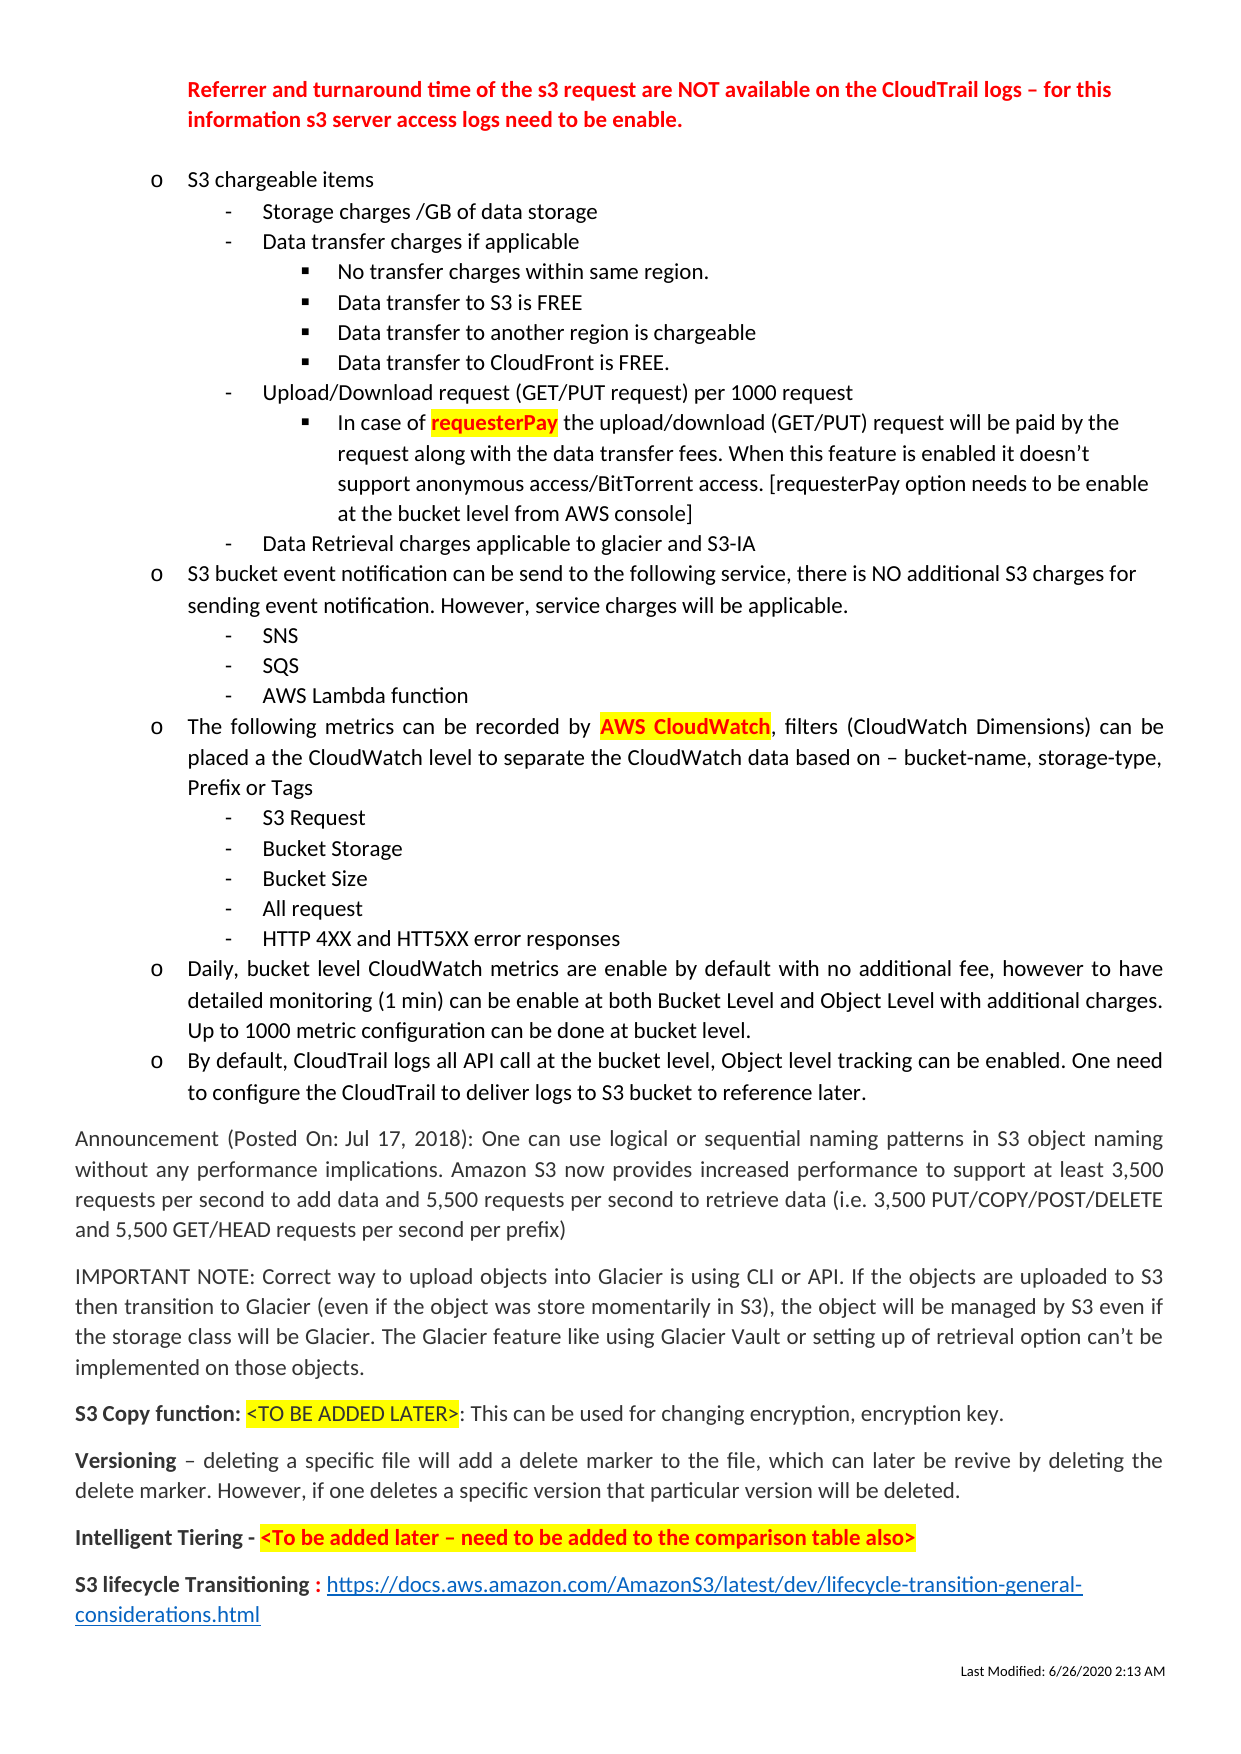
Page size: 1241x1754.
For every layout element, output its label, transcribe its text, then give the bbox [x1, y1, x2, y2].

list Daily, bucket level CloudWatch metrics are enable by default with no additional fee, however to have detailed monitoring (1 min) can be enable at both Bucket Level and Object Level with additional charges. Up to 1000 metric configuration can be done at bucket level. [150, 954, 1165, 1044]
list Data transfer to CloudFront is FREE. [300, 348, 1165, 376]
text Announcement (Posted On: Jul 17, 2018): One can use logical or sequential naming patterns in S3 object naming without any performance implications. Amazon S3 now provides increased performance to support at least 3,500 requests per second to add data and 5,500 requests per second to retrieve data (i.e. 3,500 PUT/COPY/POST/DELETE and 5,500 GET/HEAD requests per second per prefix) [75, 1124, 1165, 1243]
list Upload/Download request (GET/PUT request) per 1000 request [225, 378, 1165, 406]
list By default, CloudTrail logs all API call at the bucket level, Object level tracking can be enabled. One need to configure the CloudTrail to deliver logs to S3 bucket to reference later. [150, 1046, 1165, 1106]
list HTTP 4XX and HTT5XX error responses [225, 924, 1165, 952]
list S3 Request [225, 803, 1165, 832]
list S3 chargeable items [150, 166, 1165, 195]
list Data Retrieval charges applicable to glacier and S3-IA [225, 529, 1165, 557]
text IMPORTANT NOTE: Correct way to upload objects into Glacier is using CLI or API. If the objects are uploaded to S3 then transition to Glacier (even if the object was store momentarily in S3), the object will be managed by S3 even if the storage class will be Glacier. The Glacier feature like using Glacier Vault or setting up of retrieval option can’t be implemented on those objects. [75, 1262, 1165, 1381]
list All request [225, 894, 1165, 922]
list Data transfer charges if applicable [225, 227, 1165, 255]
text Versioning – deleting a specific file will add a delete marker to the file, which can later be revive by deleting the delete marker. However, if one deletes a specific version that particular version will be deleted. [75, 1446, 1165, 1505]
text S3 lifecycle Transitioning : https://docs.aws.amazon.com/AmazonS3/latest/dev/lifecycle-transition-general-considerations.html [75, 1570, 1165, 1629]
list Data transfer to another region is chargeable [300, 318, 1165, 346]
list In case of requesterPay the upload/download (GET/PUT) request will be paid by the request along with the data transfer fees. When this feature is enabled it doesn’t support anonymous access/BitTorrent access. [requesterPay option needs to be enable at the bucket level from AWS console] [300, 408, 1165, 527]
list Referrer and turnaround time of the s3 request are NOT available on the CloudTrail logs – for this information s3 server access logs need to be enable. [187, 75, 1165, 133]
list The following metrics can be recorded by AWS CloudWatch, filters (CloudWatch Dimensions) can be placed a the CloudWatch level to separate the CloudWatch data based on – bucket-name, storage-type, Prefix or Tags [150, 712, 1165, 801]
text Intelligent Tiering - <To be added later – need to be added to the comparison table also> [75, 1523, 1165, 1552]
list Bucket Storage [225, 834, 1165, 862]
list SQS [225, 651, 1165, 679]
text S3 Copy function: <TO BE ADDED LATER>: This can be used for changing encryption, encryption key. [75, 1399, 1165, 1428]
list Bucket Size [225, 864, 1165, 892]
list SNS [225, 621, 1165, 649]
list No transfer charges within same region. [300, 257, 1165, 286]
list Storage charges /GB of data storage [225, 197, 1165, 225]
list AWS Lambda function [225, 682, 1165, 709]
list S3 bucket event notification can be send to the following service, there is NO additional S3 charges for sending event notification. However, service charges will be applicable. [150, 559, 1165, 619]
list Data transfer to S3 is FREE [300, 288, 1165, 316]
